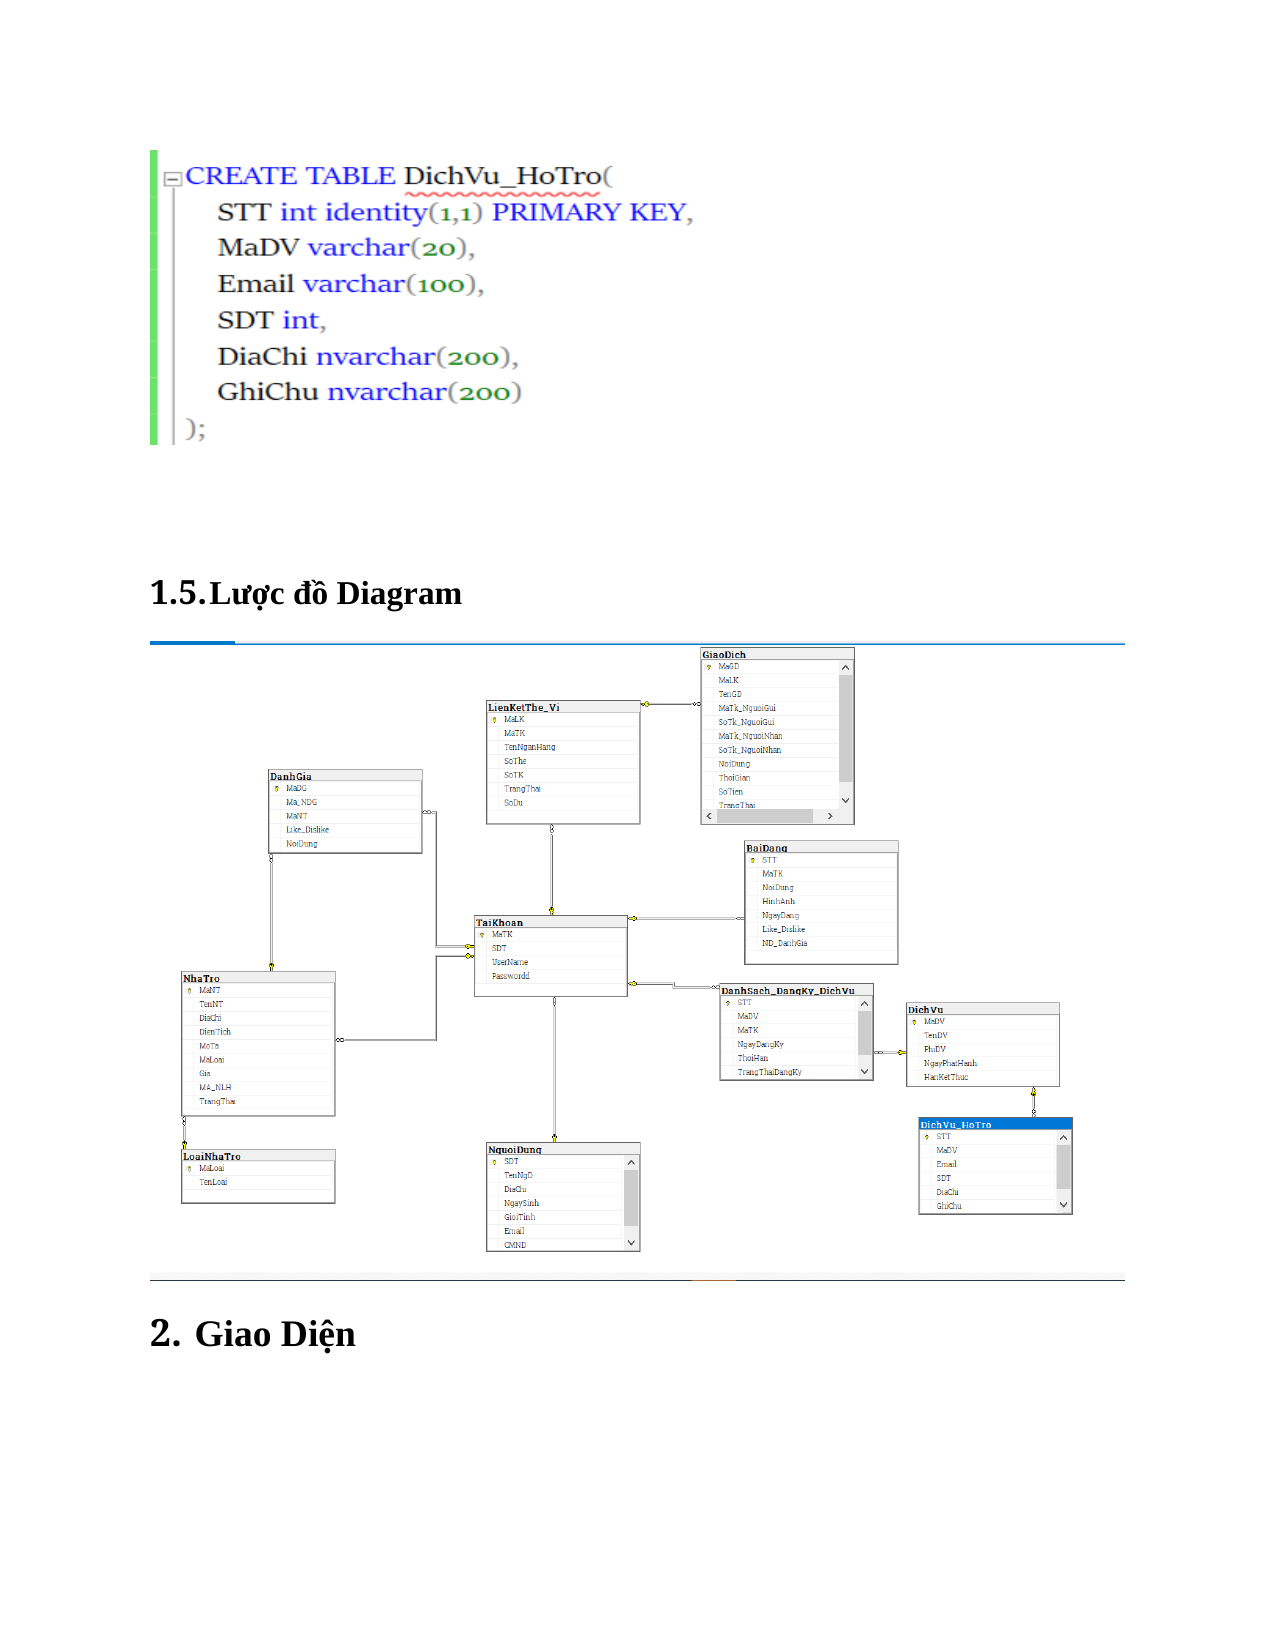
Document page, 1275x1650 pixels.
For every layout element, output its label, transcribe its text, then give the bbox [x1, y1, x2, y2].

subtitle Lược đồ Diagram [150, 569, 1125, 614]
subtitle Giao Diện [150, 1306, 1125, 1357]
picture [150, 150, 702, 445]
picture [150, 641, 1125, 1281]
